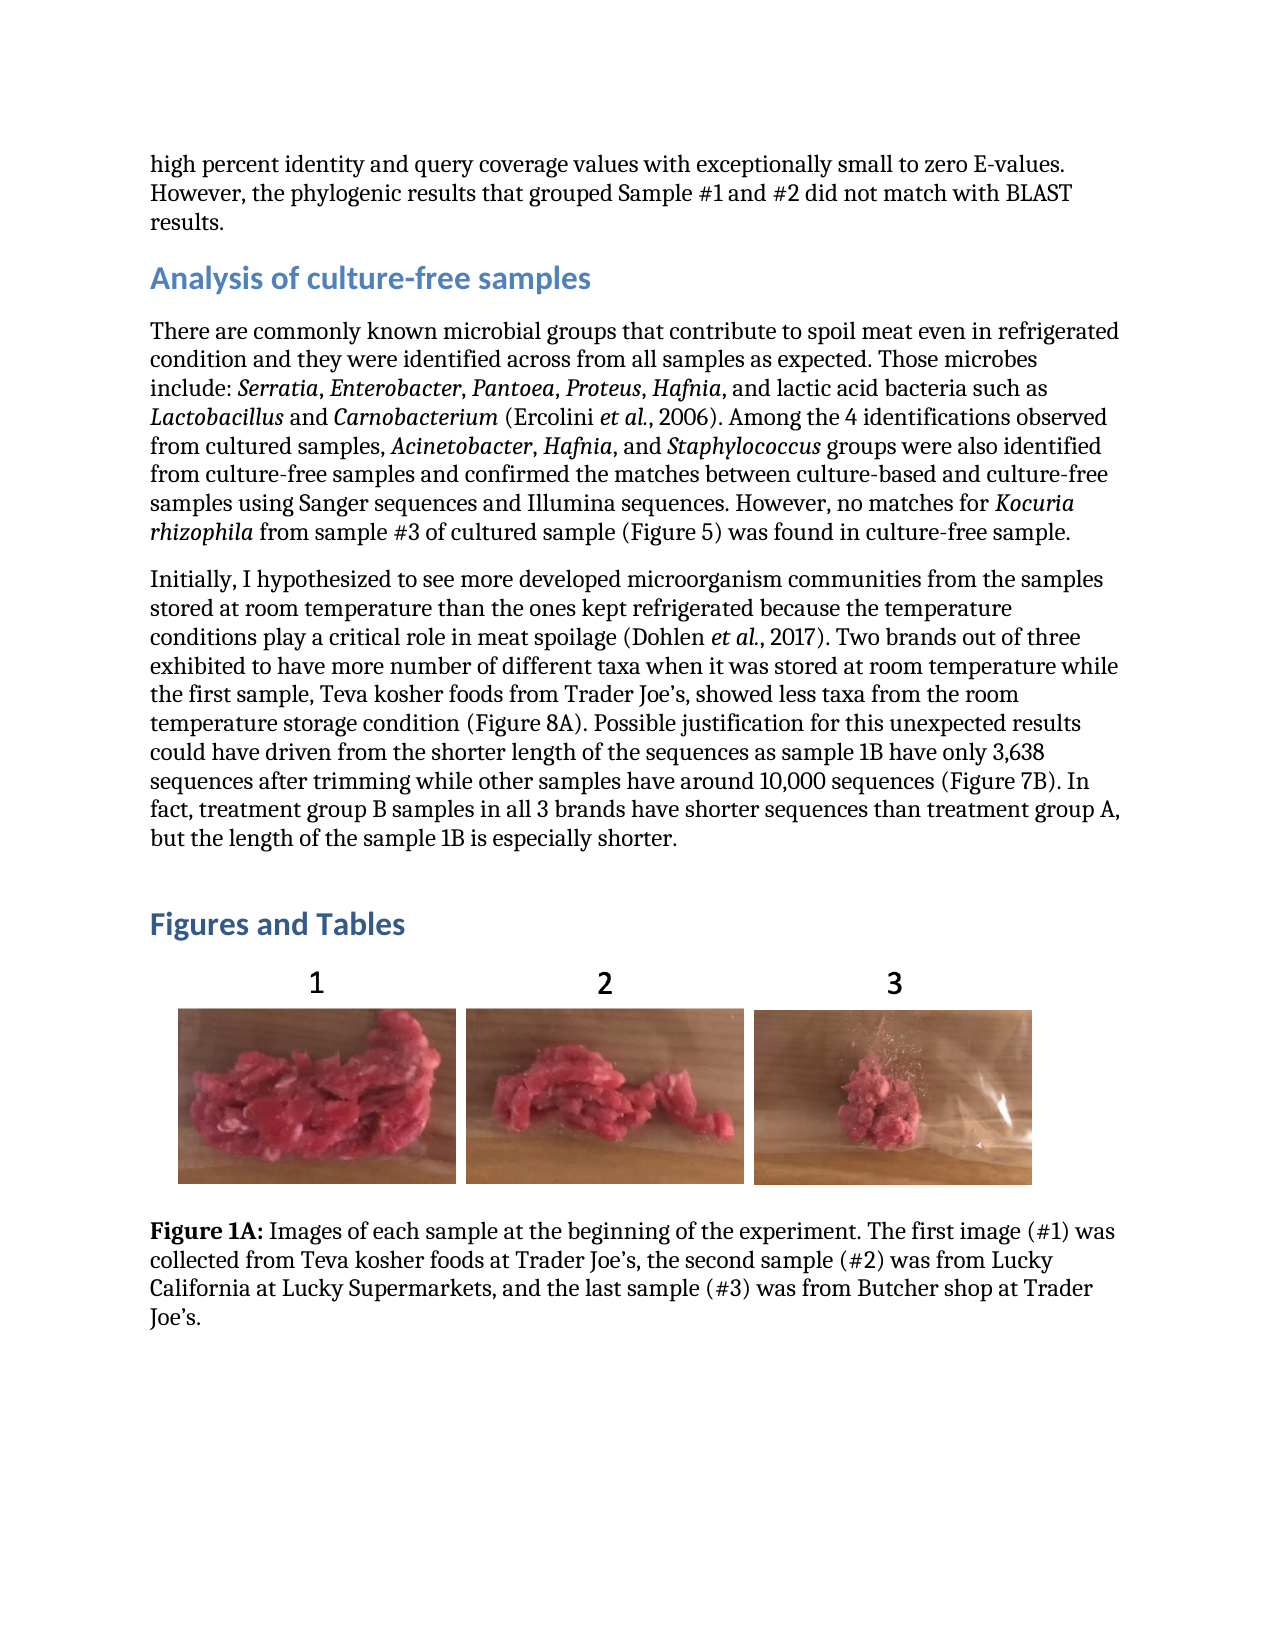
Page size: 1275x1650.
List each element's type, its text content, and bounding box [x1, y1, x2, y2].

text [150, 150, 1125, 236]
subtitle Analysis of culture-free samples [150, 257, 1125, 298]
text Initially, I hypothesized to see more developed microorganism communities from the samples stored at room temperature than the ones kept refrigerated because the temperature conditions play a critical role in meat spoilage (Dohlen et al., 2017). Two brands out of three exhibited to have more number of different taxa when it was stored at room temperature while the first sample, Teva kosher foods from Trader Joe’s, showed less taxa from the room temperature storage condition (Figure 8A). Possible justification for this unexpected results could have driven from the shorter length of the sequences as sample 1B have only 3,638 sequences after trimming while other samples have around 10,000 sequences (Figure 7B). In fact, treatment group B samples in all 3 brands have shorter sequences than treatment group A, but the length of the sample 1B is especially shorter. [150, 565, 1125, 853]
text There are commonly known microbial groups that contribute to spoil meat even in refrigerated condition and they were identified across from all samples as expected. Those microbes include: Serratia, Enterobacter, Pantoea, Proteus, Hafnia, and lactic acid bacteria such as Lactobacillus and Carnobacterium (Ercolini et al., 2006). Among the 4 identifications observed from cultured samples, Acinetobacter, Hafnia, and Staphylococcus groups were also identified from culture-free samples and confirmed the matches between culture-based and culture-free samples using Sanger sequences and Illumina sequences. However, no matches for Kocuria rhizophila from sample #3 of cultured sample (Figure 5) was found in culture-free sample. [150, 317, 1125, 547]
text Figure 1A: Images of each sample at the beginning of the experiment. The first image (#1) was collected from Teva kosher foods at Trader Joe’s, the second sample (#2) was from Lucky California at Lucky Supermarkets, and the last sample (#3) was from Butcher shop at Trader Joe’s. [150, 1217, 1125, 1332]
picture [168, 962, 1044, 1199]
subtitle Figures and Tables [150, 903, 1125, 943]
